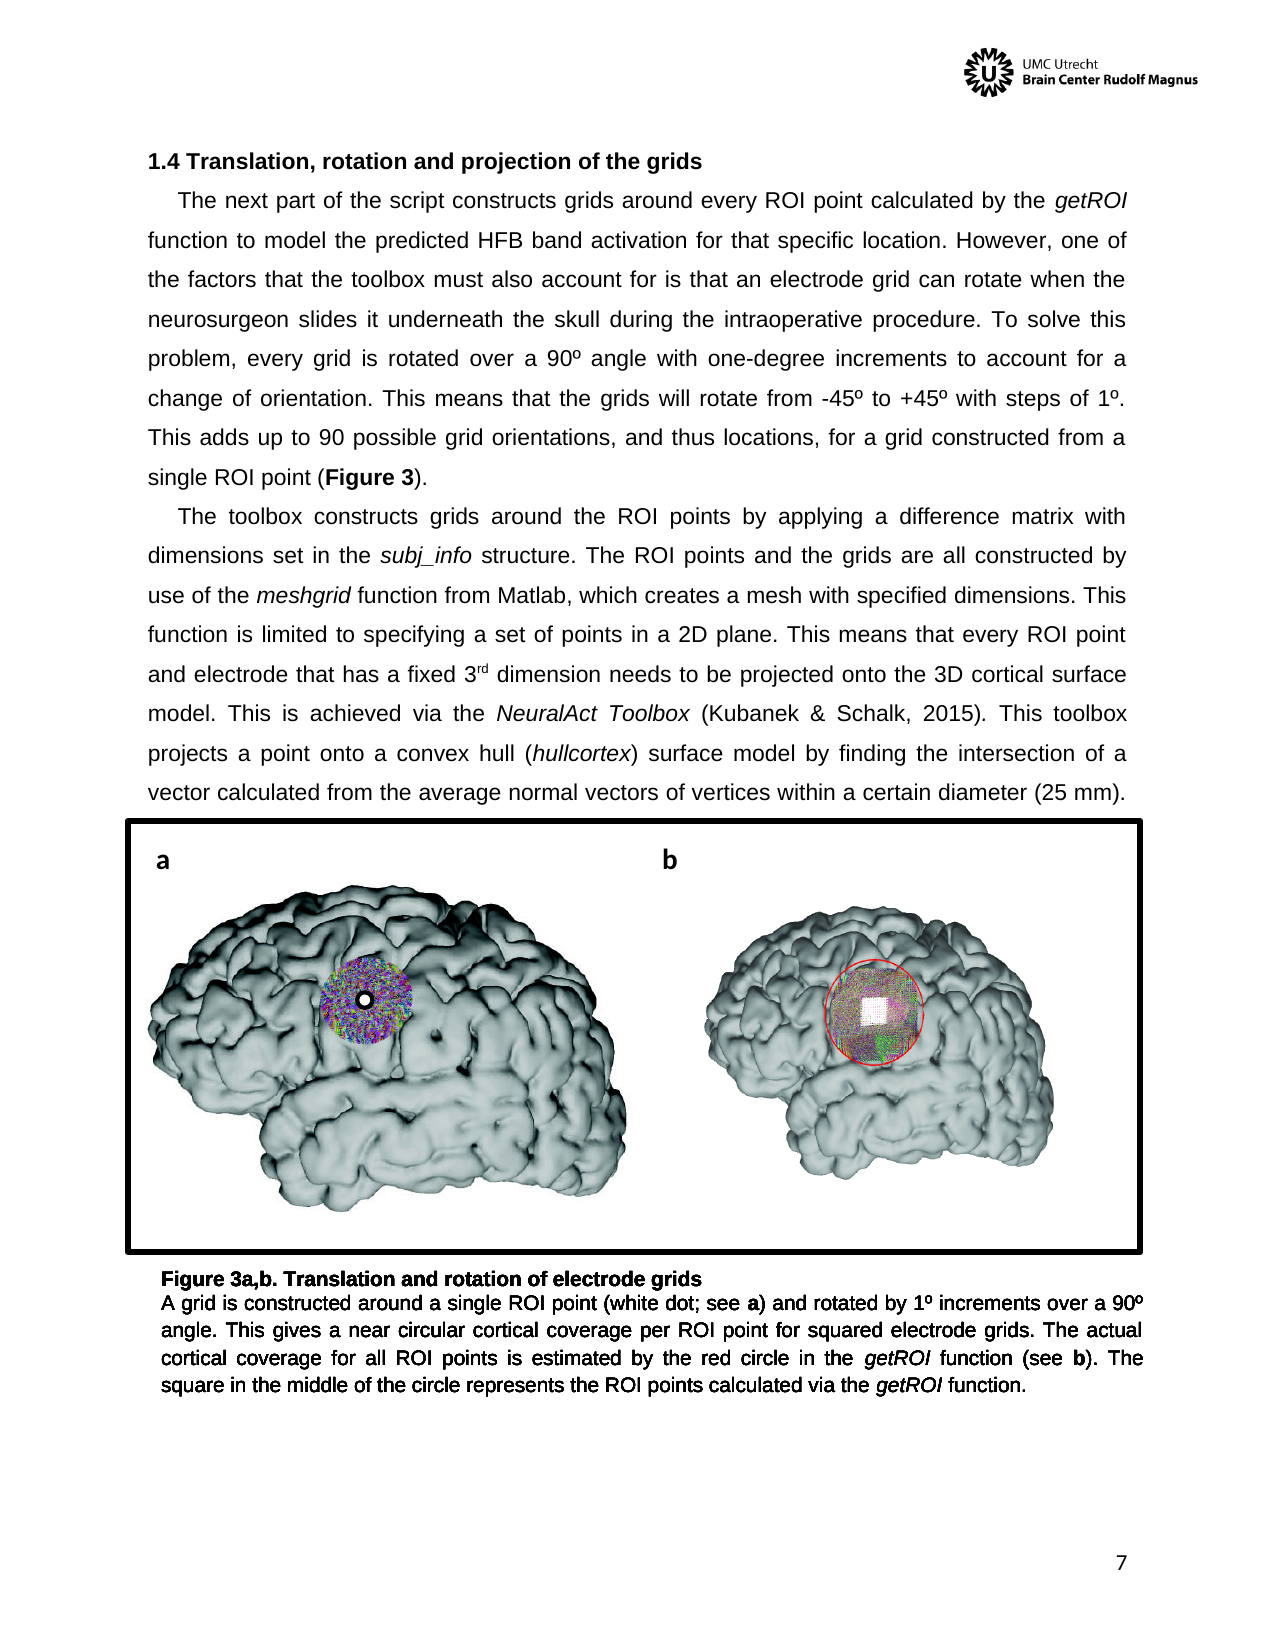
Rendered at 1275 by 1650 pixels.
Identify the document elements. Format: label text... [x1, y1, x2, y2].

picture [954, 38, 1208, 104]
text The next part of the script constructs grids around every ROI point calculated by the getROI function to model the predicted HFB band activation for that specific location. However, one of the factors that the toolbox must also account for is that an electrode grid can rotate when the neurosurgeon slides it underneath the skull during the intraoperative procedure. To solve this problem, every grid is rotated over a 90º angle with one-degree increments to account for a change of orientation. This means that the grids will rotate from -45º to +45º with steps of 1º. This adds up to 90 possible grid orientations, and thus locations, for a grid constructed from a single ROI point (Figure 3). [148, 187, 1127, 490]
list The toolbox constructs grids around the ROI points by applying a difference matrix with dimensions set in the subj_info structure. The ROI points and the grids are all constructed by use of the meshgrid function from Matlab, which creates a mesh with specified dimensions. This function is limited to specifying a set of points in a 2D plane. This means that every ROI point and electrode that has a fixed 3rd dimension needs to be projected onto the 3D cortical surface model. This is achieved via the NeuralAct Toolbox (Kubanek & Schalk, 2015). This toolbox projects a point onto a convex hull (hullcortex) surface model by finding the intersection of a vector calculated from the average normal vectors of vertices within a certain diameter (25 mm). However, the NeuralAct Toolbox can introduce projection errors for points located too far from the surface model. This poses a problem for the GridLoc Toolbox because the points constructed from a mesh are all fixed in a 2D plane. To counter this problem, the mesh grids have to be rotated into the tangent plane to their middle point before projecting the points onto the surface. Moving the points into a tangent plane of the middle point of the grid ensures that the average distance from the points to the cortical surface is at at a minimum and is an attempt to minimize the projection error introduced by using the NeuralAct Toolbox. The tangent plane is calculated in the function calcTangent and uses a plane equation that calculates the tangent plane from a point (the middle point of the mesh) and a normal (the normal calculated via the NeuralAct Toolbox). The calcTangent function then finds the angle between the 2D plane and the tangent plane and uses a rotation matrix to rotate all the points from the 2D mesh into the tangent plane. [148, 503, 1127, 806]
text 1.4 Translation, rotation and projection of the grids [148, 148, 1127, 174]
picture [145, 876, 1121, 1215]
